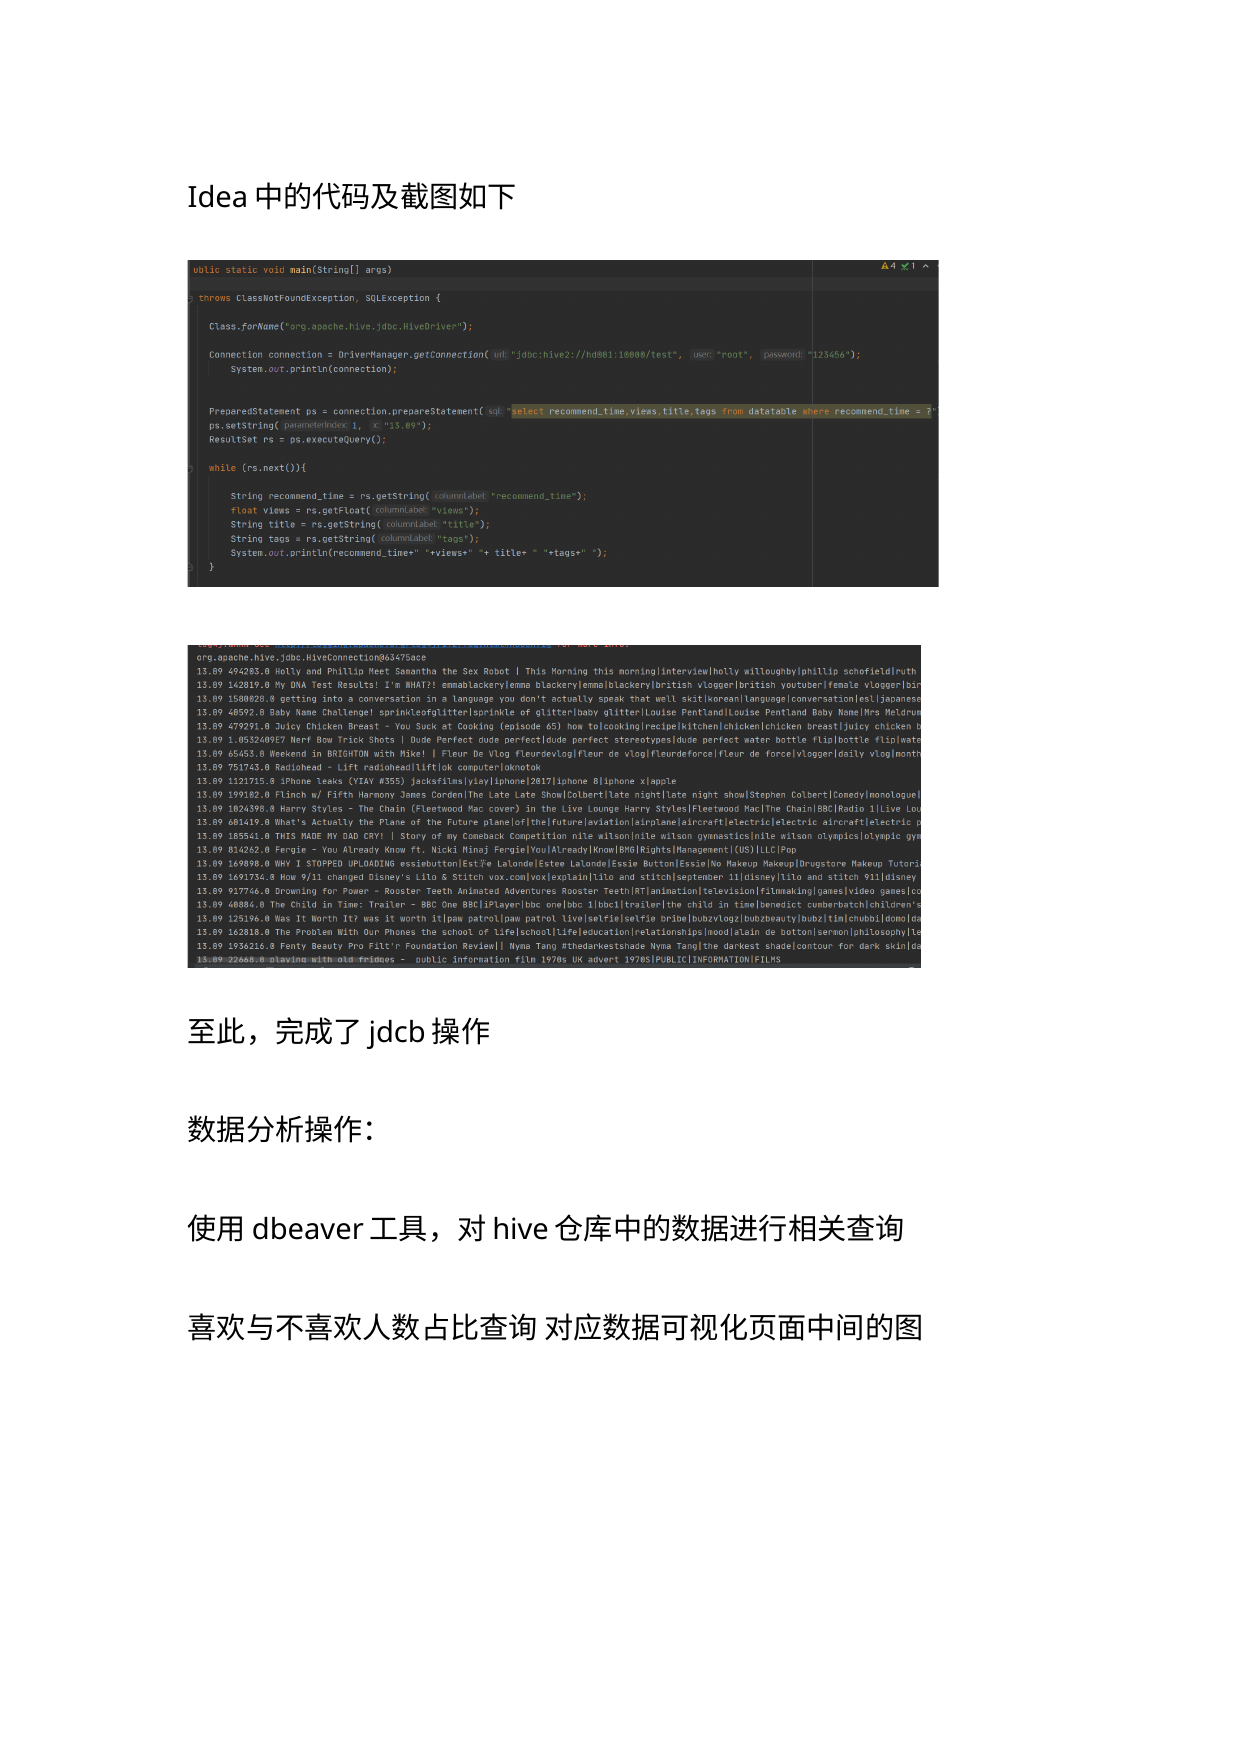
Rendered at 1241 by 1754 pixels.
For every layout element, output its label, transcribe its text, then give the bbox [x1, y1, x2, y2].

text 数据分析操作： [187, 1096, 1053, 1161]
text Idea中的代码及截图如下 [187, 162, 1053, 227]
picture [187, 645, 921, 968]
text 喜欢与不喜欢人数占比查询 对应数据可视化页面中间的图 [187, 1293, 1053, 1358]
text 至此，完成了jdcb操作 [187, 997, 1053, 1062]
picture [187, 260, 939, 587]
text 使用dbeaver工具，对hive仓库中的数据进行相关查询 [187, 1194, 1053, 1259]
